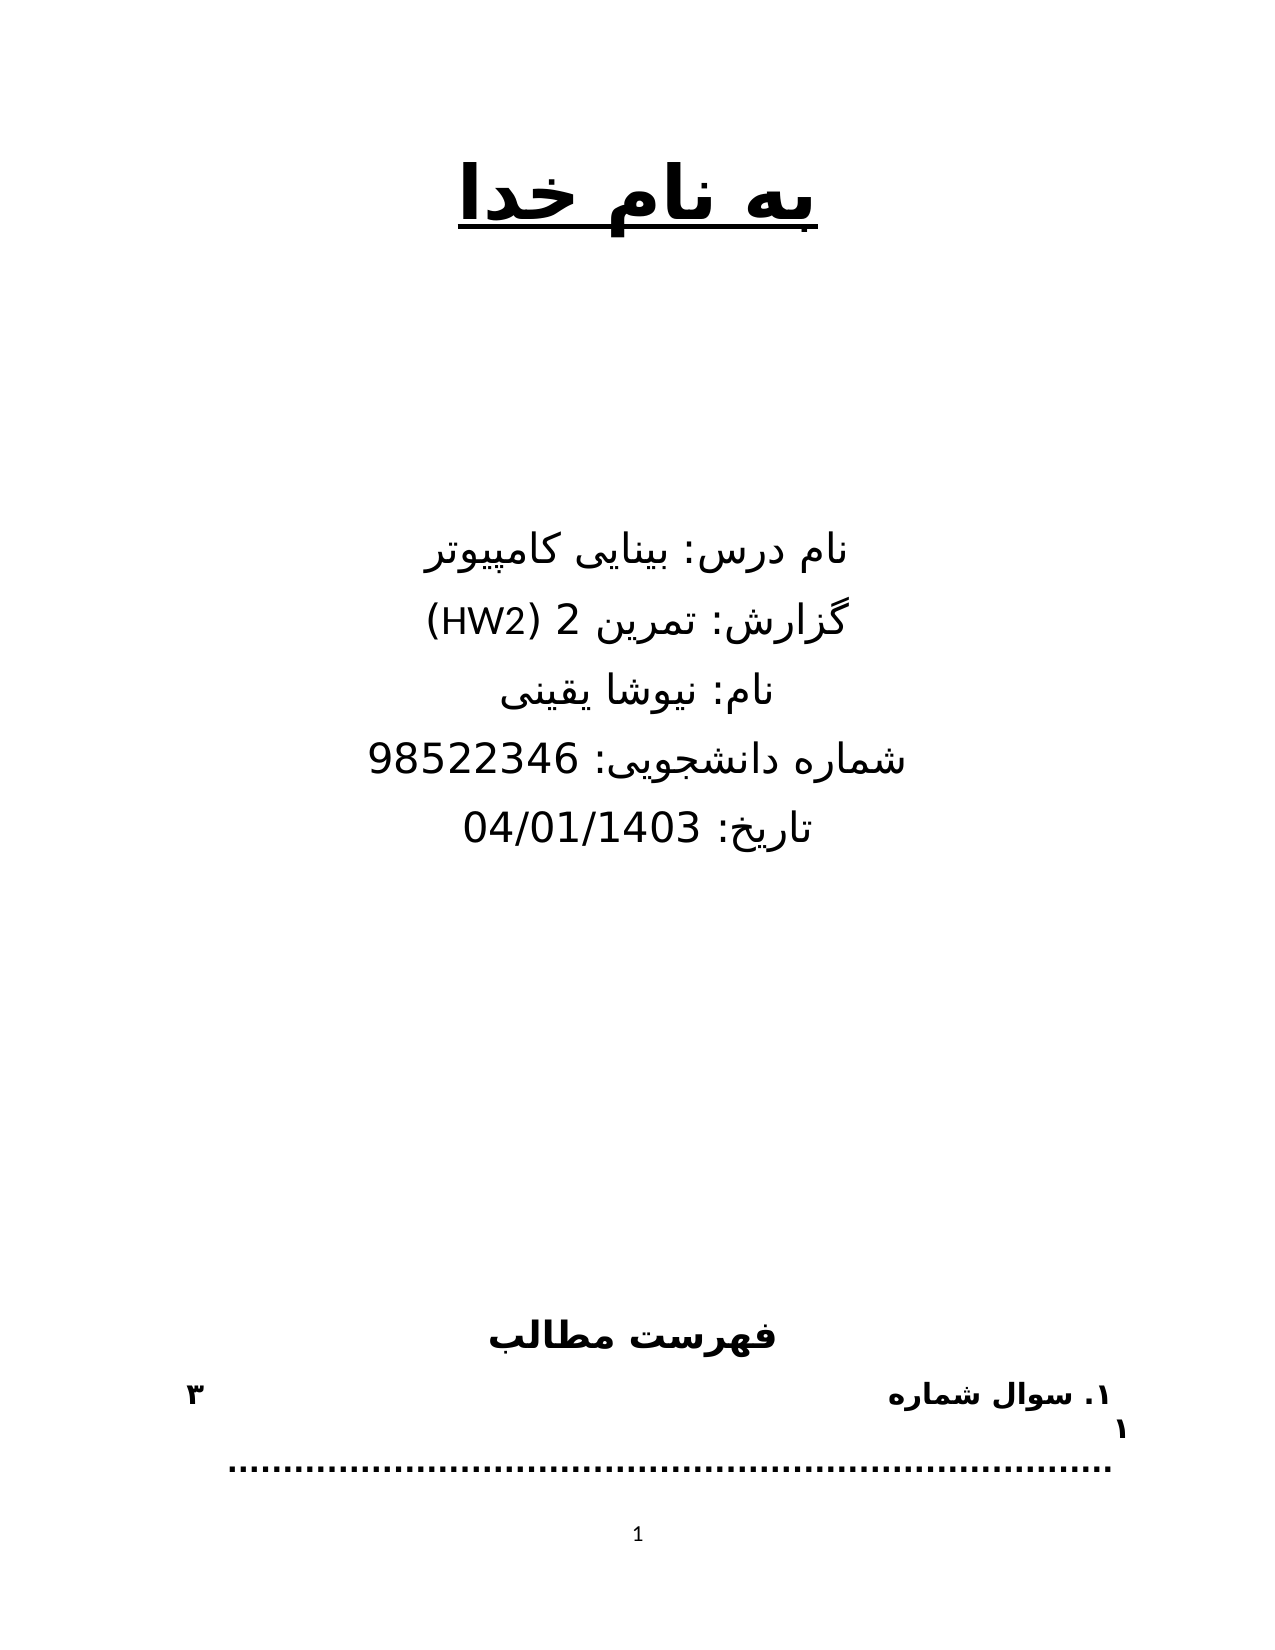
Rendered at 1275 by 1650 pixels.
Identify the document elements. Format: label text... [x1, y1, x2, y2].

text نام: نیوشا یقینی [141, 666, 1134, 714]
text تاریخ: 04/01/1403 [141, 804, 1134, 852]
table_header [215, 1378, 1124, 1479]
text گزارش: تمرین 2 (HW2) [141, 594, 1134, 645]
text به نام خدا [141, 150, 1134, 237]
text نام درس: بینایی کامپیوتر [141, 525, 1134, 573]
table_header ۳ [150, 1378, 215, 1479]
text شماره دانشجویی: 98522346 [141, 735, 1134, 783]
text فهرست مطالب [141, 1314, 1125, 1357]
